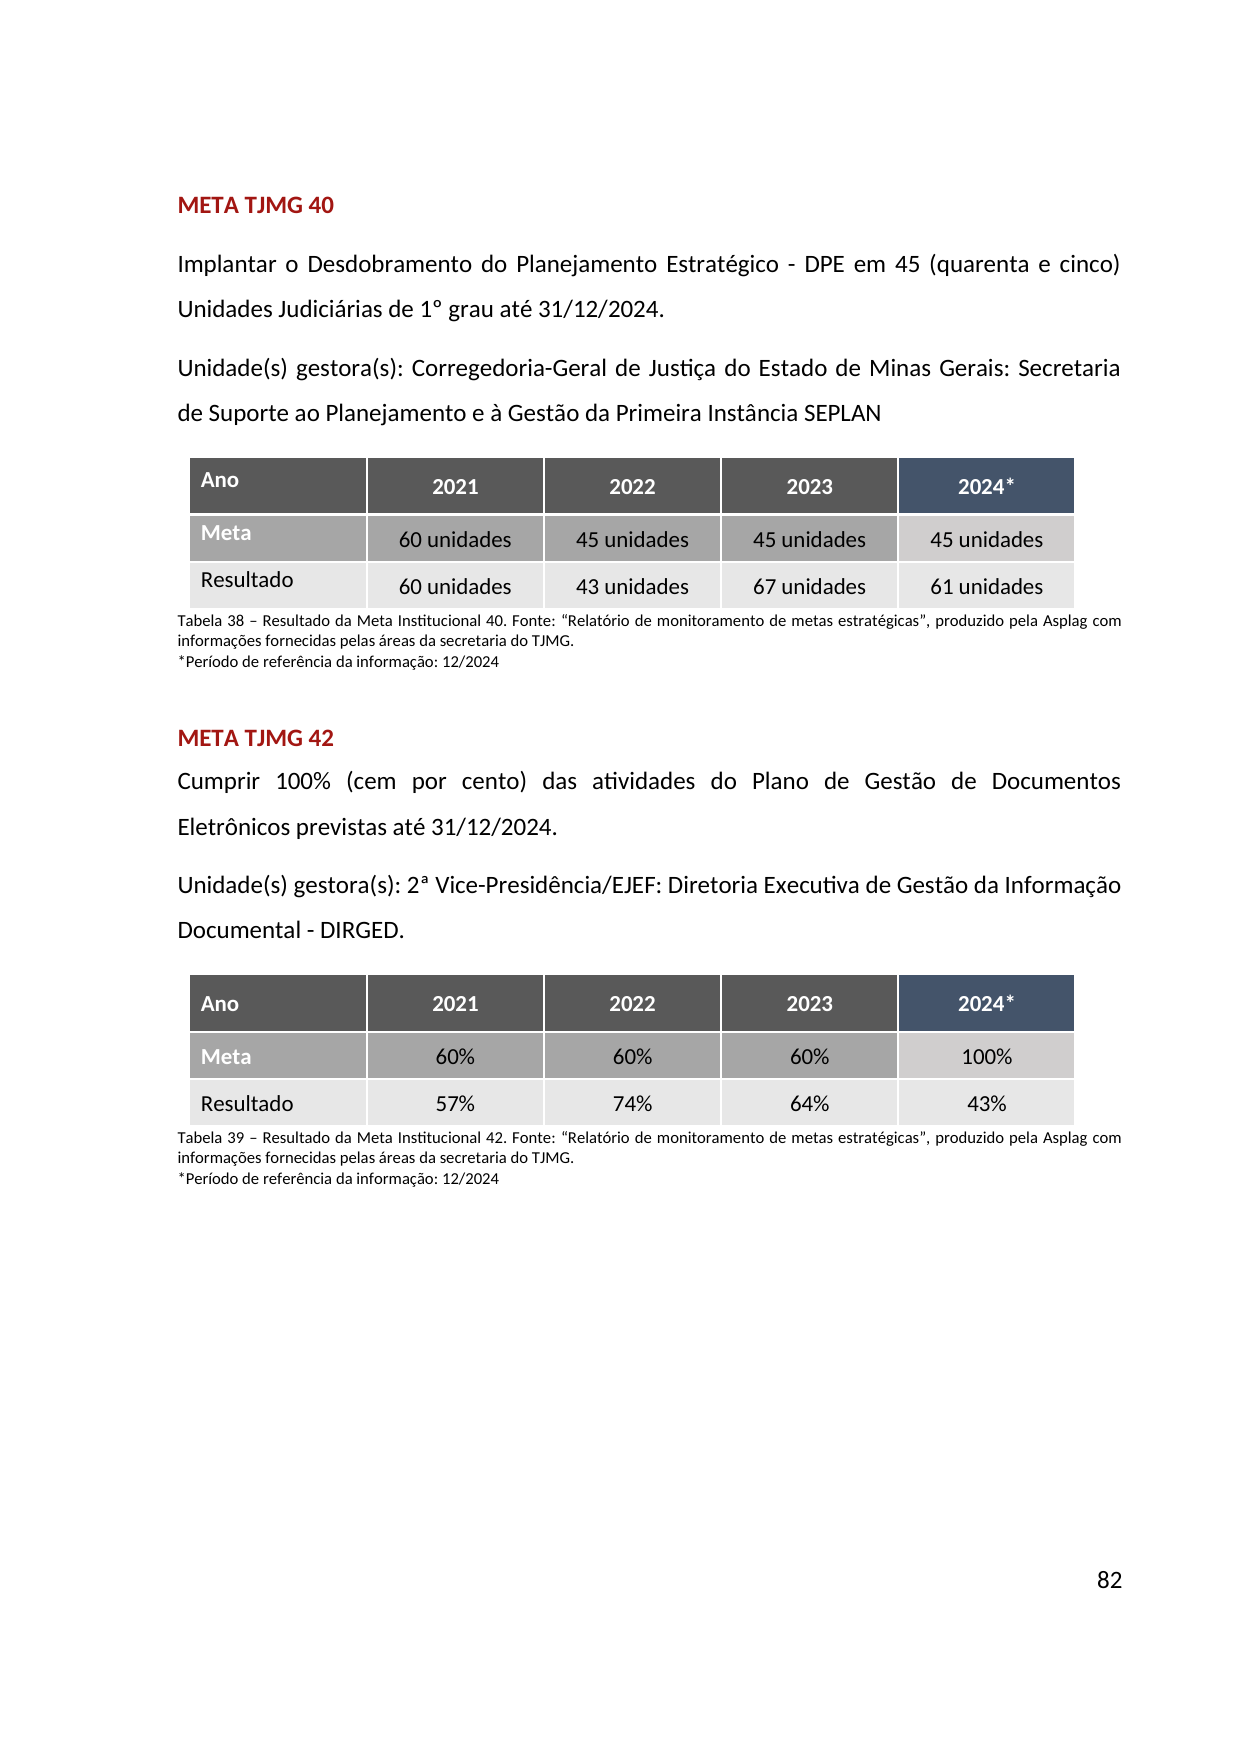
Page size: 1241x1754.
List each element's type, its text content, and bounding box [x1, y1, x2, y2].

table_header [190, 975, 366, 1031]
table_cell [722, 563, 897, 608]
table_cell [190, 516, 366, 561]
text Tabela 39 – Resultado da Meta Institucional 42. Fonte: “Relatório de monitoramento de metas estratégicas”, produzido pela Asplag com informações fornecidas pelas áreas da secretaria do TJMG. [177, 1127, 1122, 1168]
text META TJMG 42 [177, 722, 1122, 752]
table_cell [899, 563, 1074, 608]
text *Período de referência da informação: 12/2024 [177, 651, 1122, 671]
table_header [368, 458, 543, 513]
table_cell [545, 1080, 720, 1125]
text Unidade(s) gestora(s): 2ª Vice-Presidência/EJEF: Diretoria Executiva de Gestão da Informação Documental - DIRGED. [177, 869, 1122, 945]
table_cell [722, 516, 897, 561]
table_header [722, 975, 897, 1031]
text *Período de referência da informação: 12/2024 [177, 1168, 1122, 1188]
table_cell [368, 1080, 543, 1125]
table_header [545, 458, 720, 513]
text Unidade(s) gestora(s): Corregedoria-Geral de Justiça do Estado de Minas Gerais: Secretaria de Suporte ao Planejamento e à Gestão da Primeira Instância SEPLAN [177, 352, 1122, 428]
text Tabela 38 – Resultado da Meta Institucional 40. Fonte: “Relatório de monitoramento de metas estratégicas”, produzido pela Asplag com informações fornecidas pelas áreas da secretaria do TJMG. [177, 610, 1122, 651]
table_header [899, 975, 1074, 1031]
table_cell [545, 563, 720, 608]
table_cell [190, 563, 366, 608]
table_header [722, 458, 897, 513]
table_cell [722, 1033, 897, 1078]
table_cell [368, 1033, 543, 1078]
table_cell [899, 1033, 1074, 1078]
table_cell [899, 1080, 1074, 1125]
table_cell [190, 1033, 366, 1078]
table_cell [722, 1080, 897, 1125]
text Cumprir 100% (cem por cento) das atividades do Plano de Gestão de Documentos Eletrônicos previstas até 31/12/2024. [177, 765, 1122, 841]
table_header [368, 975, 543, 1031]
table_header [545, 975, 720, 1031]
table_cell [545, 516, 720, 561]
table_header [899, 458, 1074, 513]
text Implantar o Desdobramento do Planejamento Estratégico - DPE em 45 (quarenta e cinco) Unidades Judiciárias de 1º grau até 31/12/2024. [177, 248, 1122, 324]
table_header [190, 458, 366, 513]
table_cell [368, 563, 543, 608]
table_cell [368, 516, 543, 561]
text META TJMG 40 [177, 190, 1122, 220]
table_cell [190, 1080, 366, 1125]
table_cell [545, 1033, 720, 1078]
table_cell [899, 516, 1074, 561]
